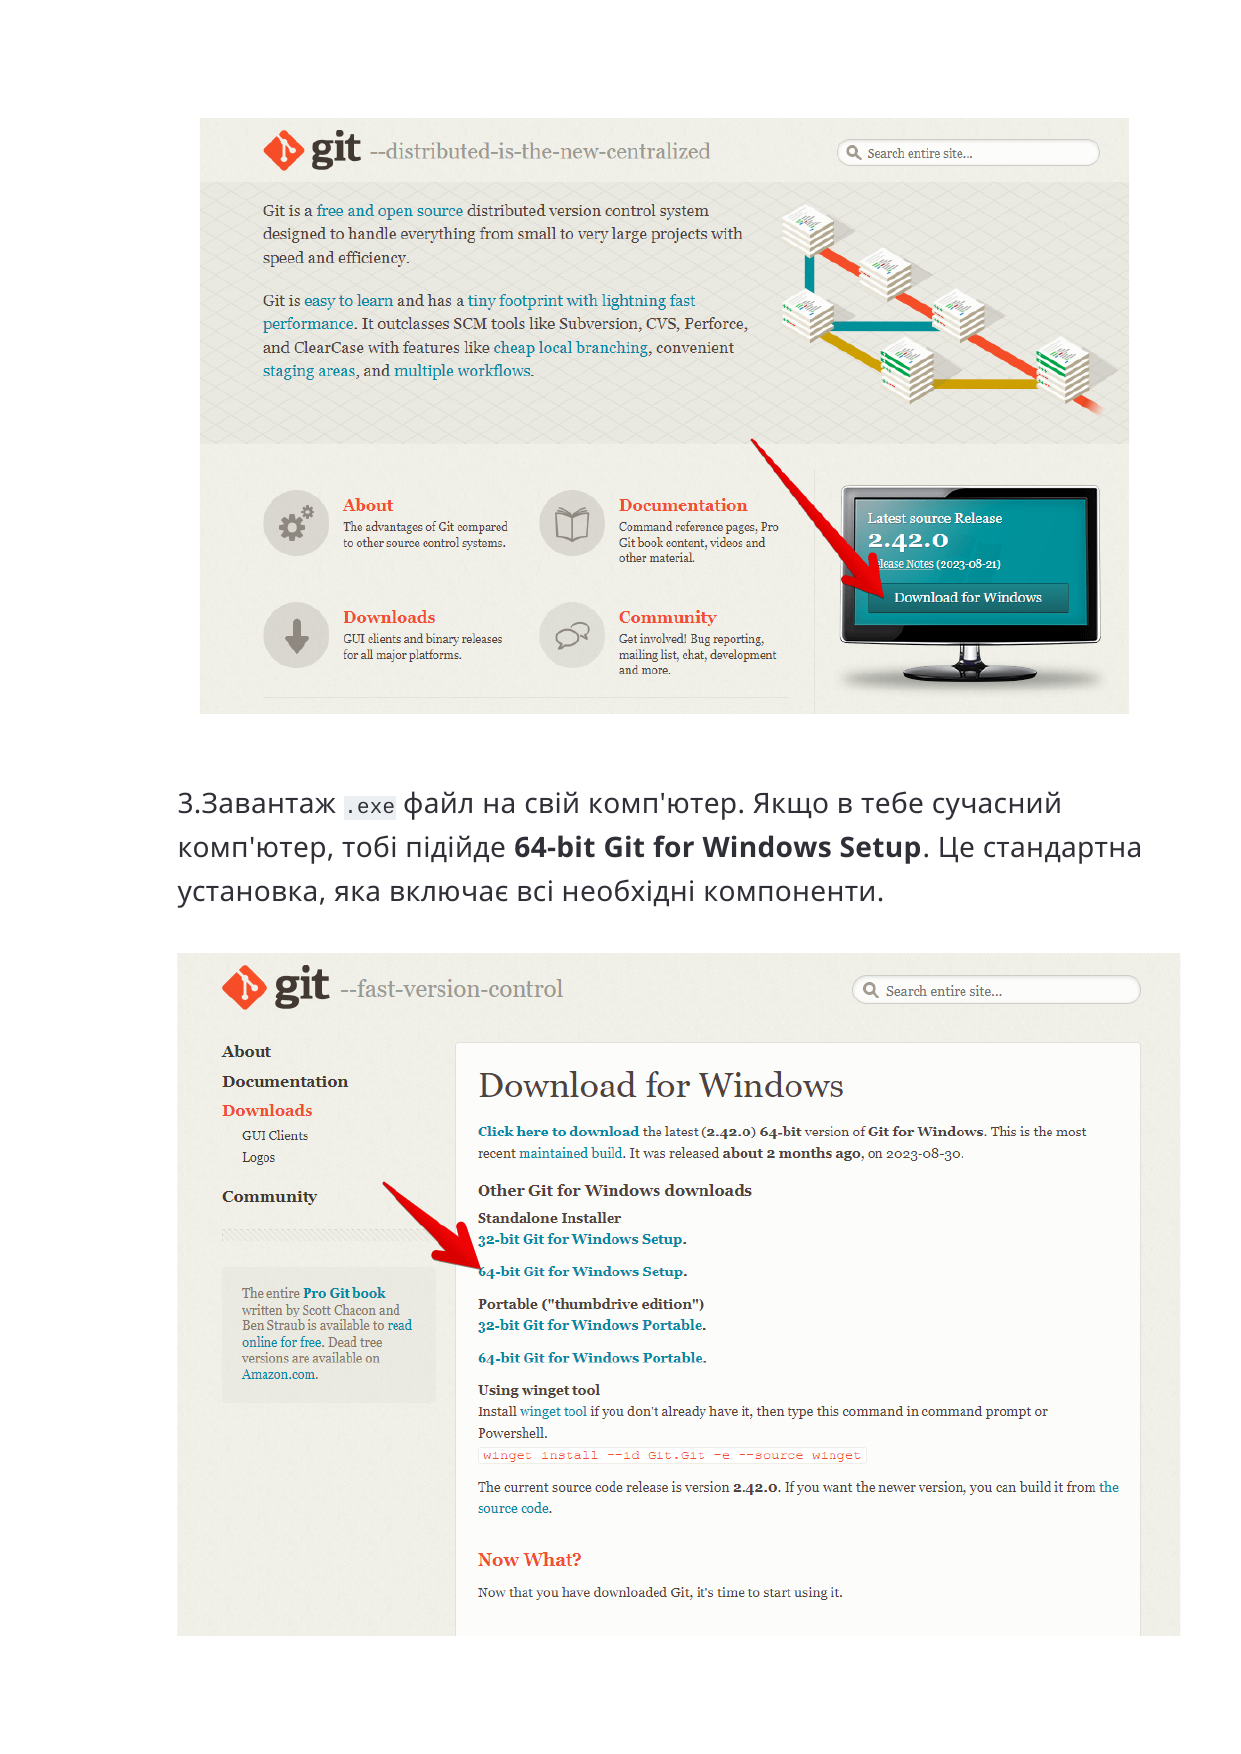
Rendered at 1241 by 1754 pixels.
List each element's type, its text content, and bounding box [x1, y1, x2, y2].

picture [199, 118, 1130, 714]
picture [177, 953, 1181, 1636]
text 3.Завантаж .exe файл на свій комп'ютер. Якщо в тебе сучасний комп'ютер, тобі підійде 64-bit Git for Windows Setup. Це стандартна установка, яка включає всі необхідні компоненти. [177, 778, 1152, 909]
